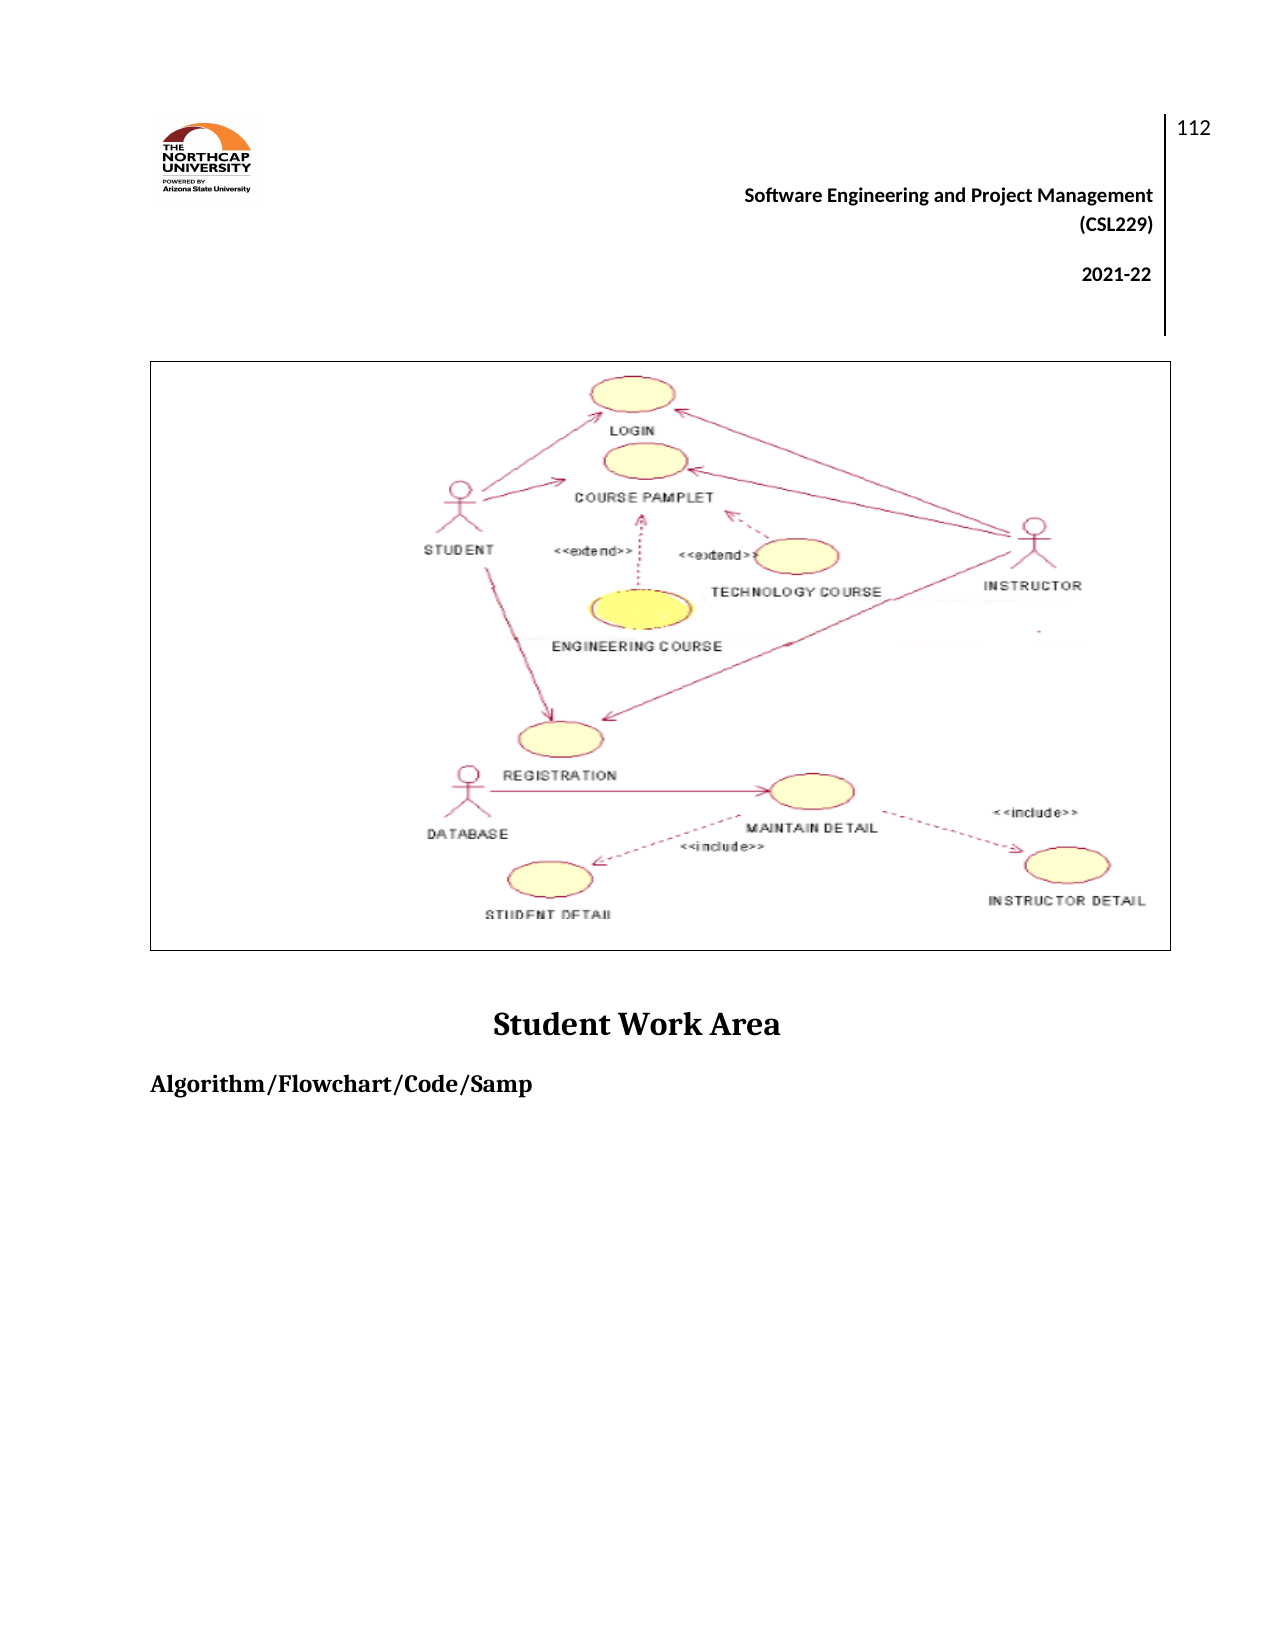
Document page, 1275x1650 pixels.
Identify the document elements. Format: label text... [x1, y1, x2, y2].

table_cell Question Bank: Differentiate between primary and secondary actors. The primary actor is who receives the primary benefit from interacting with the system. The primary actor is the user with a goal to be accomplished by interacting with the system. The secondary actors are users or external systems which support the system in accomplishing the primary goal. For example, the secondary actor may provide information to the system needed to produce the information desired by the primary actor. Draw the use case diagram of courseware management system. [151, 362, 1170, 950]
picture [155, 113, 260, 202]
text Student Work Area [150, 1005, 1125, 1043]
text Algorithm/Flowchart/Code/Samp [150, 1070, 1125, 1099]
picture [423, 362, 1149, 919]
